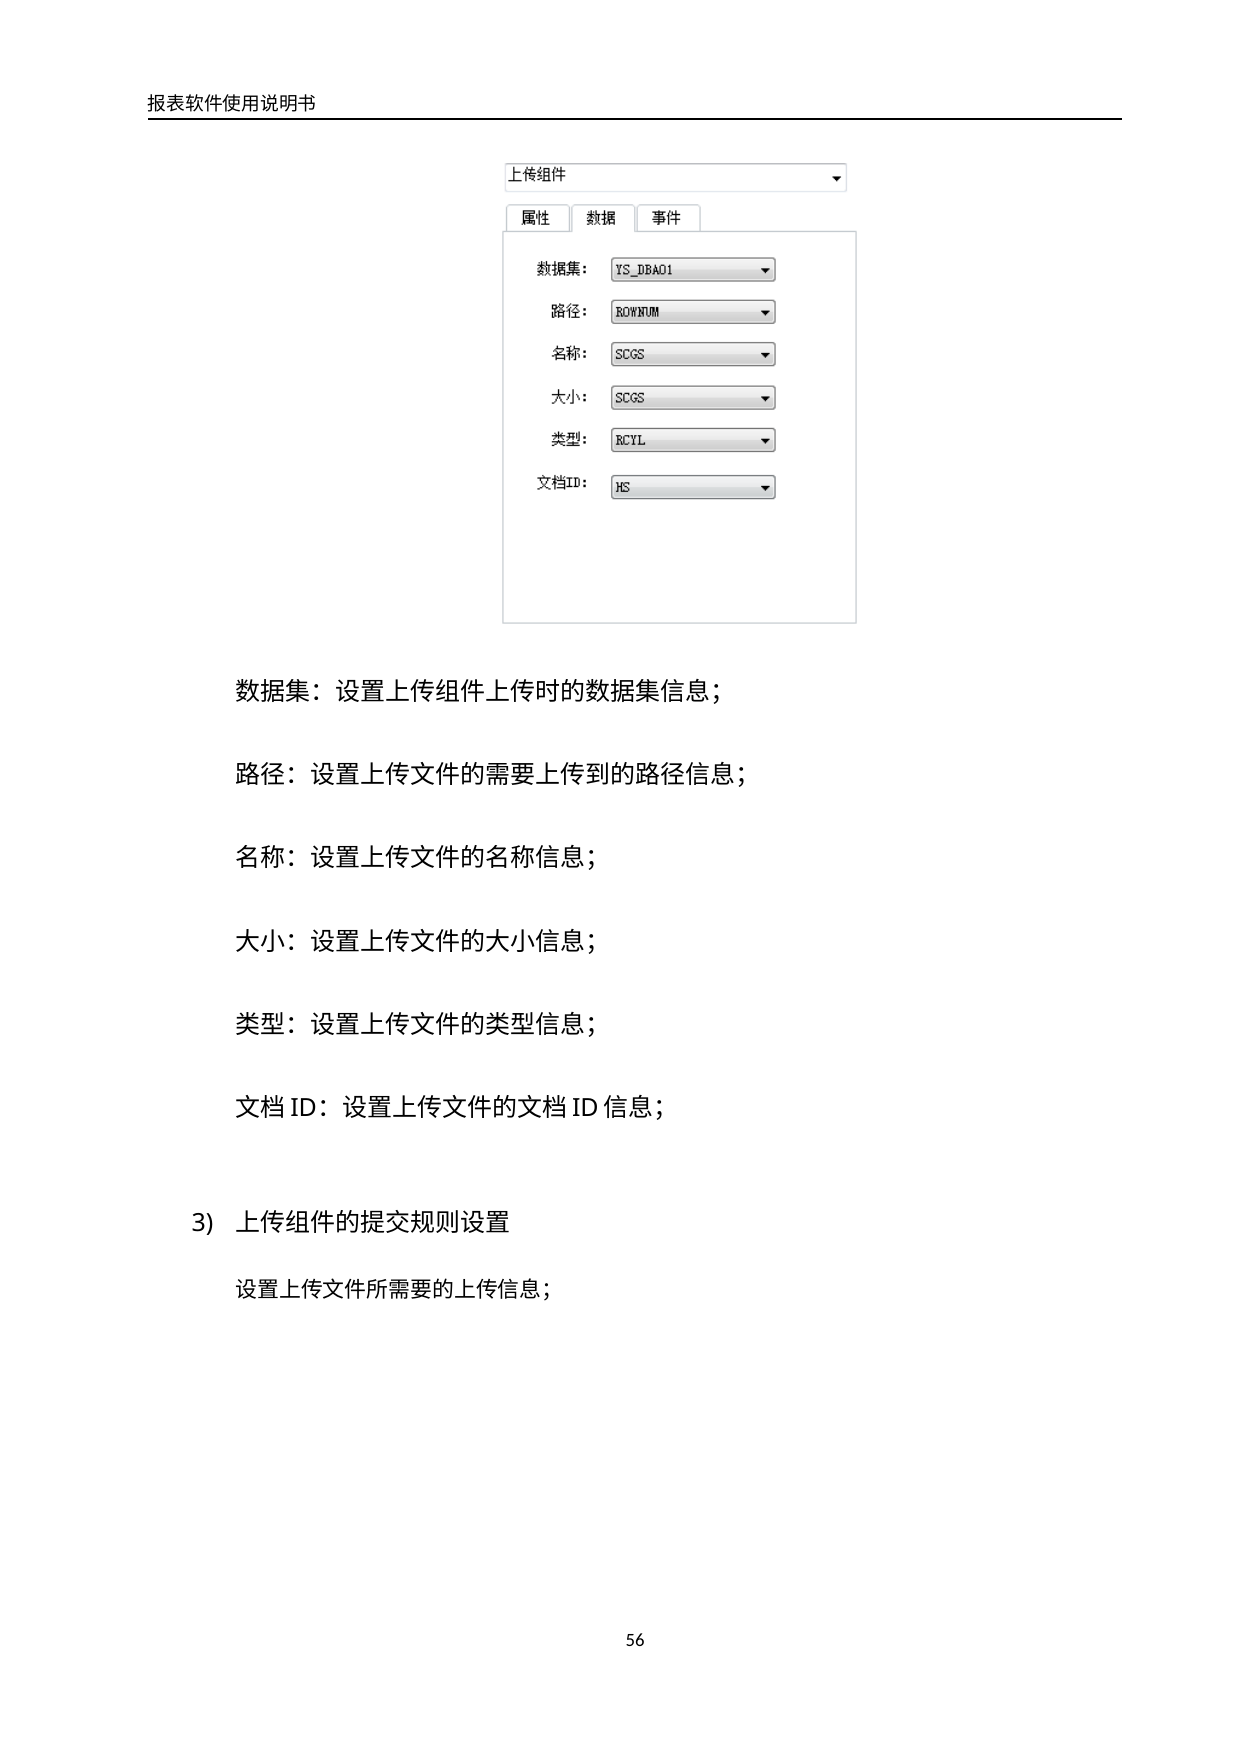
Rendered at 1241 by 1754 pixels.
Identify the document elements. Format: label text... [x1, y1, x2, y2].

picture [500, 156, 858, 625]
list 设置上传文件所需要的上传信息； [235, 1272, 1122, 1304]
list 文档ID：设置上传文件的文档ID信息； [235, 1073, 1122, 1138]
list 上传组件的提交规则设置 [191, 1188, 1122, 1253]
list 类型：设置上传文件的类型信息； [235, 990, 1122, 1055]
list 名称：设置上传文件的名称信息； [235, 823, 1122, 888]
list 数据集：设置上传组件上传时的数据集信息； [235, 657, 1122, 722]
list 大小：设置上传文件的大小信息； [235, 907, 1122, 972]
list 路径：设置上传文件的需要上传到的路径信息； [235, 740, 1122, 805]
